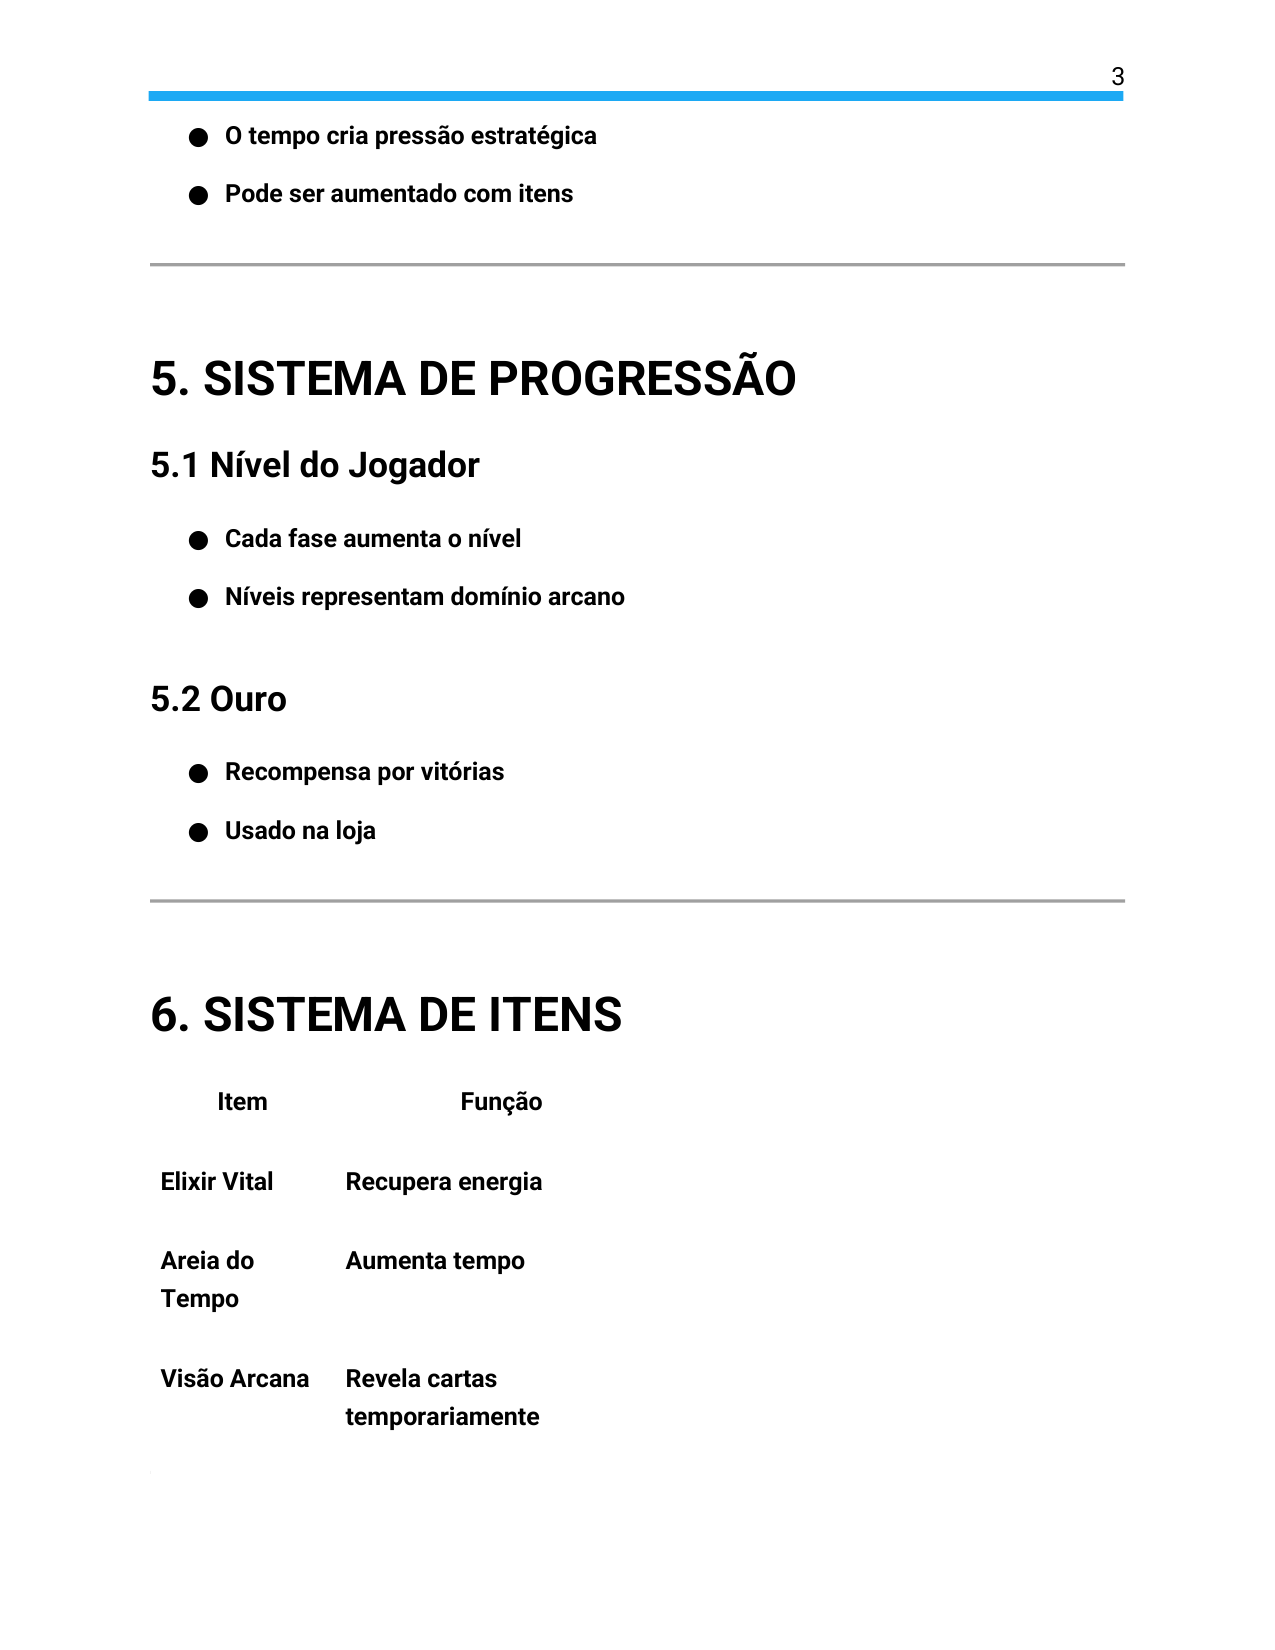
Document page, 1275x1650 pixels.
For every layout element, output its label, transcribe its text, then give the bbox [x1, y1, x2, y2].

table_header Função [335, 1056, 668, 1136]
list Usado na loja [187, 816, 1125, 874]
table_cell Elixir Vital [150, 1136, 335, 1215]
subtitle 6. SISTEMA DE ITENS [150, 987, 1125, 1043]
list Cada fase aumenta o nível [187, 524, 1125, 582]
subtitle 5.2 Ouro [150, 678, 1125, 720]
table_cell Revela cartas temporariamente [335, 1333, 668, 1450]
list Níveis representam domínio arcano [187, 582, 1125, 641]
table_cell Visão Arcana [150, 1333, 335, 1450]
subtitle 5.1 Nível do Jogador [150, 445, 1125, 486]
table_header Item [150, 1056, 335, 1136]
list Recompensa por vitórias [187, 757, 1125, 816]
picture [148, 91, 1124, 101]
subtitle 5. SISTEMA DE PROGRESSÃO [150, 351, 1125, 407]
table_cell Aumenta tempo [335, 1215, 668, 1332]
table_cell Areia do Tempo [150, 1215, 335, 1332]
list O tempo cria pressão estratégica [187, 121, 1125, 179]
list Pode ser aumentado com itens [187, 179, 1125, 238]
table_cell Recupera energia [335, 1136, 668, 1215]
